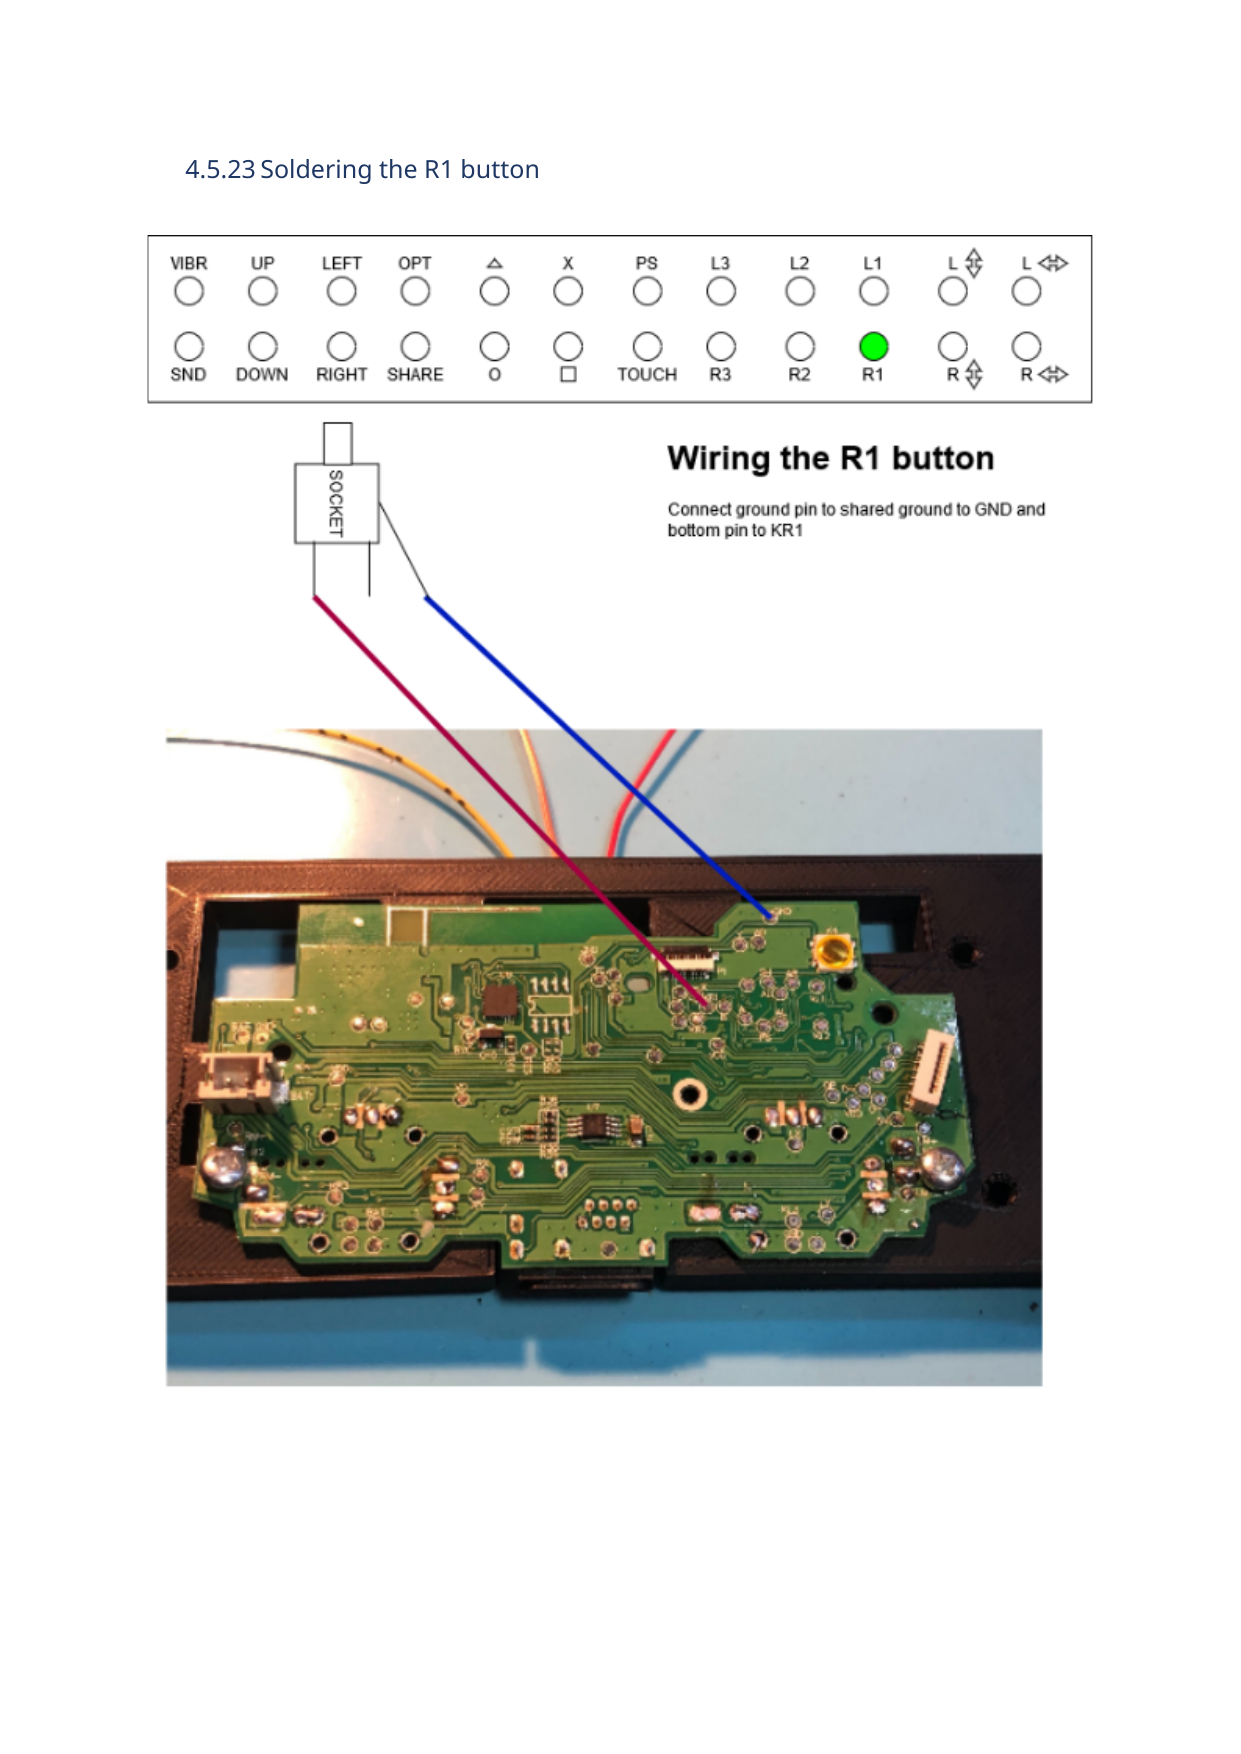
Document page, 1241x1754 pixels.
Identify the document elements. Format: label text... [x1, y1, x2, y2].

subtitle Soldering the R1 button [185, 152, 1093, 186]
picture [147, 235, 1093, 1388]
